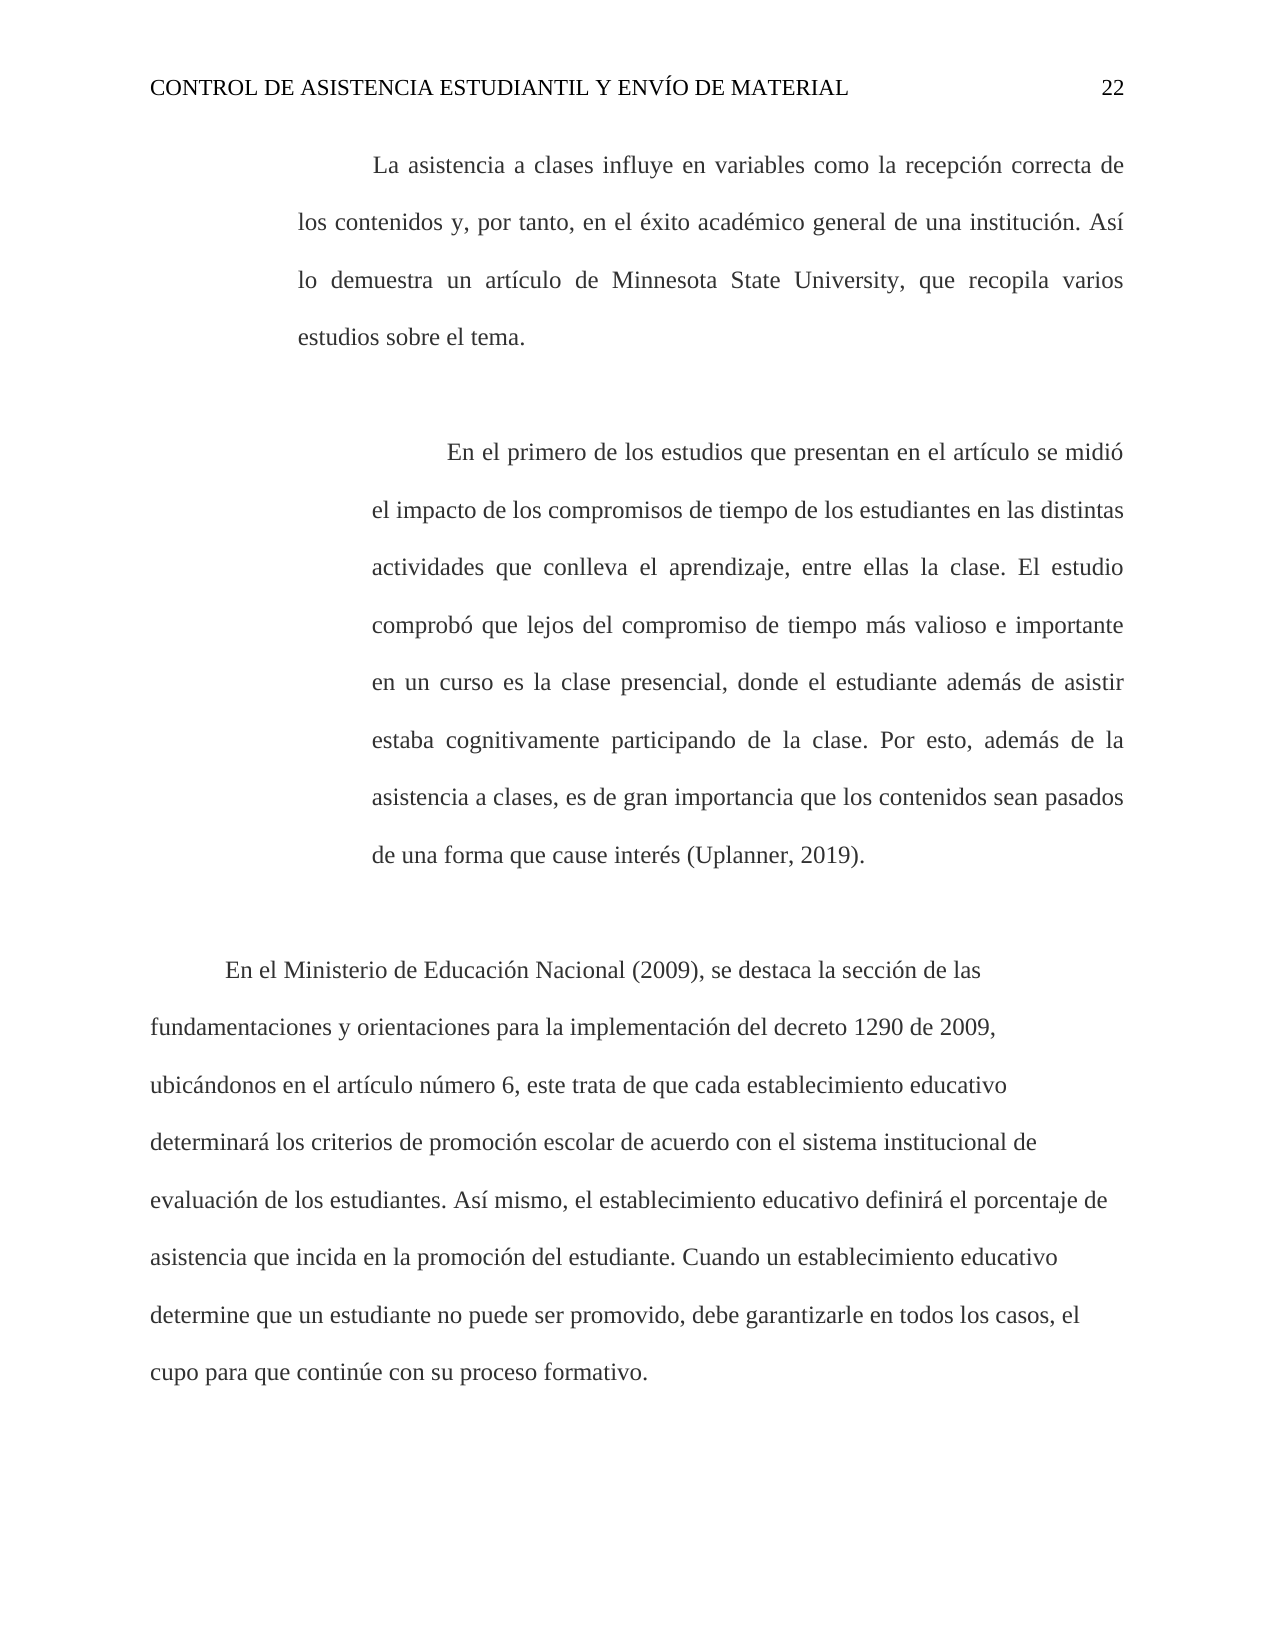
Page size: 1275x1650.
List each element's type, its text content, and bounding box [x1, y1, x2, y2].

text La asistencia a clases influye en variables como la recepción correcta de los contenidos y, por tanto, en el éxito académico general de una institución. Así lo demuestra un artículo de Minnesota State University, que recopila varios estudios sobre el tema. [298, 150, 1125, 351]
text En el primero de los estudios que presentan en el artículo se midió el impacto de los compromisos de tiempo de los estudiantes en las distintas actividades que conlleva el aprendizaje, entre ellas la clase. El estudio comprobó que lejos del compromiso de tiempo más valioso e importante en un curso es la clase presencial, donde el estudiante además de asistir estaba cognitivamente participando de la clase. Por esto, además de la asistencia a clases, es de gran importancia que los contenidos sean pasados de una forma que cause interés . [372, 437, 1125, 869]
text En el Ministerio de Educación Nacional , se destaca la sección de las fundamentaciones y orientaciones para la implementación del decreto 1290 de 2009, ubicándonos en el artículo número 6, este trata de que cada establecimiento educativo determinará los criterios de promoción escolar de acuerdo con el sistema institucional de evaluación de los estudiantes. Así mismo, el establecimiento educativo definirá el porcentaje de asistencia que incida en la promoción del estudiante. Cuando un establecimiento educativo determine que un estudiante no puede ser promovido, debe garantizarle en todos los casos, el cupo para que continúe con su proceso formativo. [150, 955, 1125, 1386]
